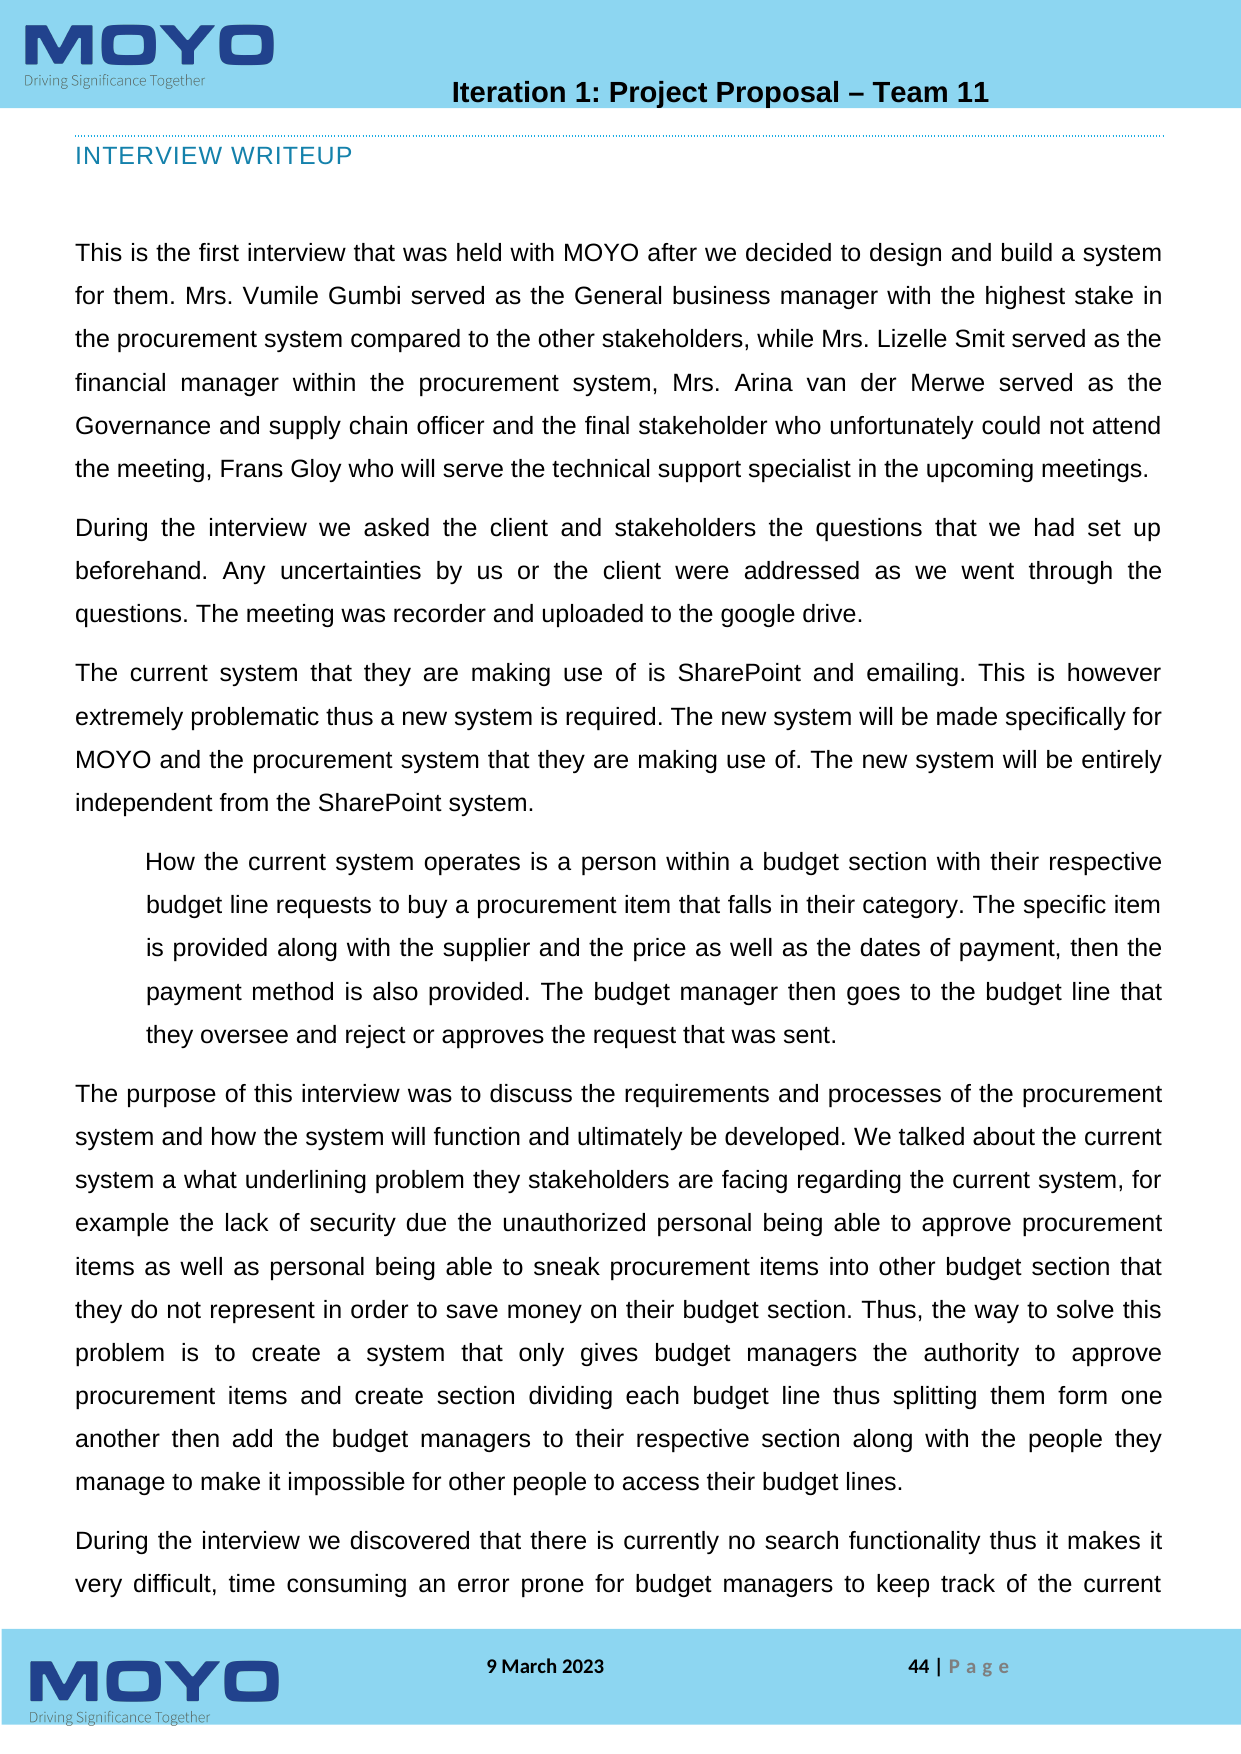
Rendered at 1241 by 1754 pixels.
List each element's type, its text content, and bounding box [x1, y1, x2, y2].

subtitle Interview writeup [75, 135, 1165, 169]
text The current system that they are making use of is SharePoint and emailing. This is however extremely problematic thus a new system is required. The new system will be made specifically for MOYO and the procurement system that they are making use of. The new system will be entirely independent from the SharePoint system. [75, 658, 1164, 816]
picture [26, 1655, 282, 1729]
text How the current system operates is a person within a budget section with their respective budget line requests to buy a procurement item that falls in their category. The specific item is provided along with the supplier and the price as well as the dates of payment, then the payment method is also provided. The budget manager then goes to the budget line that they oversee and reject or approves the request that was sent. [145, 847, 1164, 1048]
text The purpose of this interview was to discuss the requirements and processes of the procurement system and how the system will function and ultimately be developed. We talked about the current system a what underlining problem they stakeholders are facing regarding the current system, for example the lack of security due the unauthorized personal being able to approve procurement items as well as personal being able to sneak procurement items into other budget section that they do not represent in order to save money on their budget section. Thus, the way to solve this problem is to create a system that only gives budget managers the authority to approve procurement items and create section dividing each budget line thus splitting them form one another then add the budget managers to their respective section along with the people they manage to make it impossible for other people to access their budget lines. [75, 1079, 1164, 1496]
text This is the first interview that was held with MOYO after we decided to design and build a system for them. Mrs. Vumile Gumbi served as the General business manager with the highest stake in the procurement system compared to the other stakeholders, while Mrs. Lizelle Smit served as the financial manager within the procurement system, Mrs. Arina van der Merwe served as the Governance and supply chain officer and the final stakeholder who unfortunately could not attend the meeting, Frans Gloy who will serve the technical support specialist in the upcoming meetings. [75, 238, 1164, 482]
picture [21, 19, 277, 92]
text During the interview we asked the client and stakeholders the questions that we had set up beforehand. Any uncertainties by us or the client were addressed as we went through the questions. The meeting was recorder and uploaded to the google drive. [75, 513, 1164, 628]
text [75, 1526, 1164, 1598]
